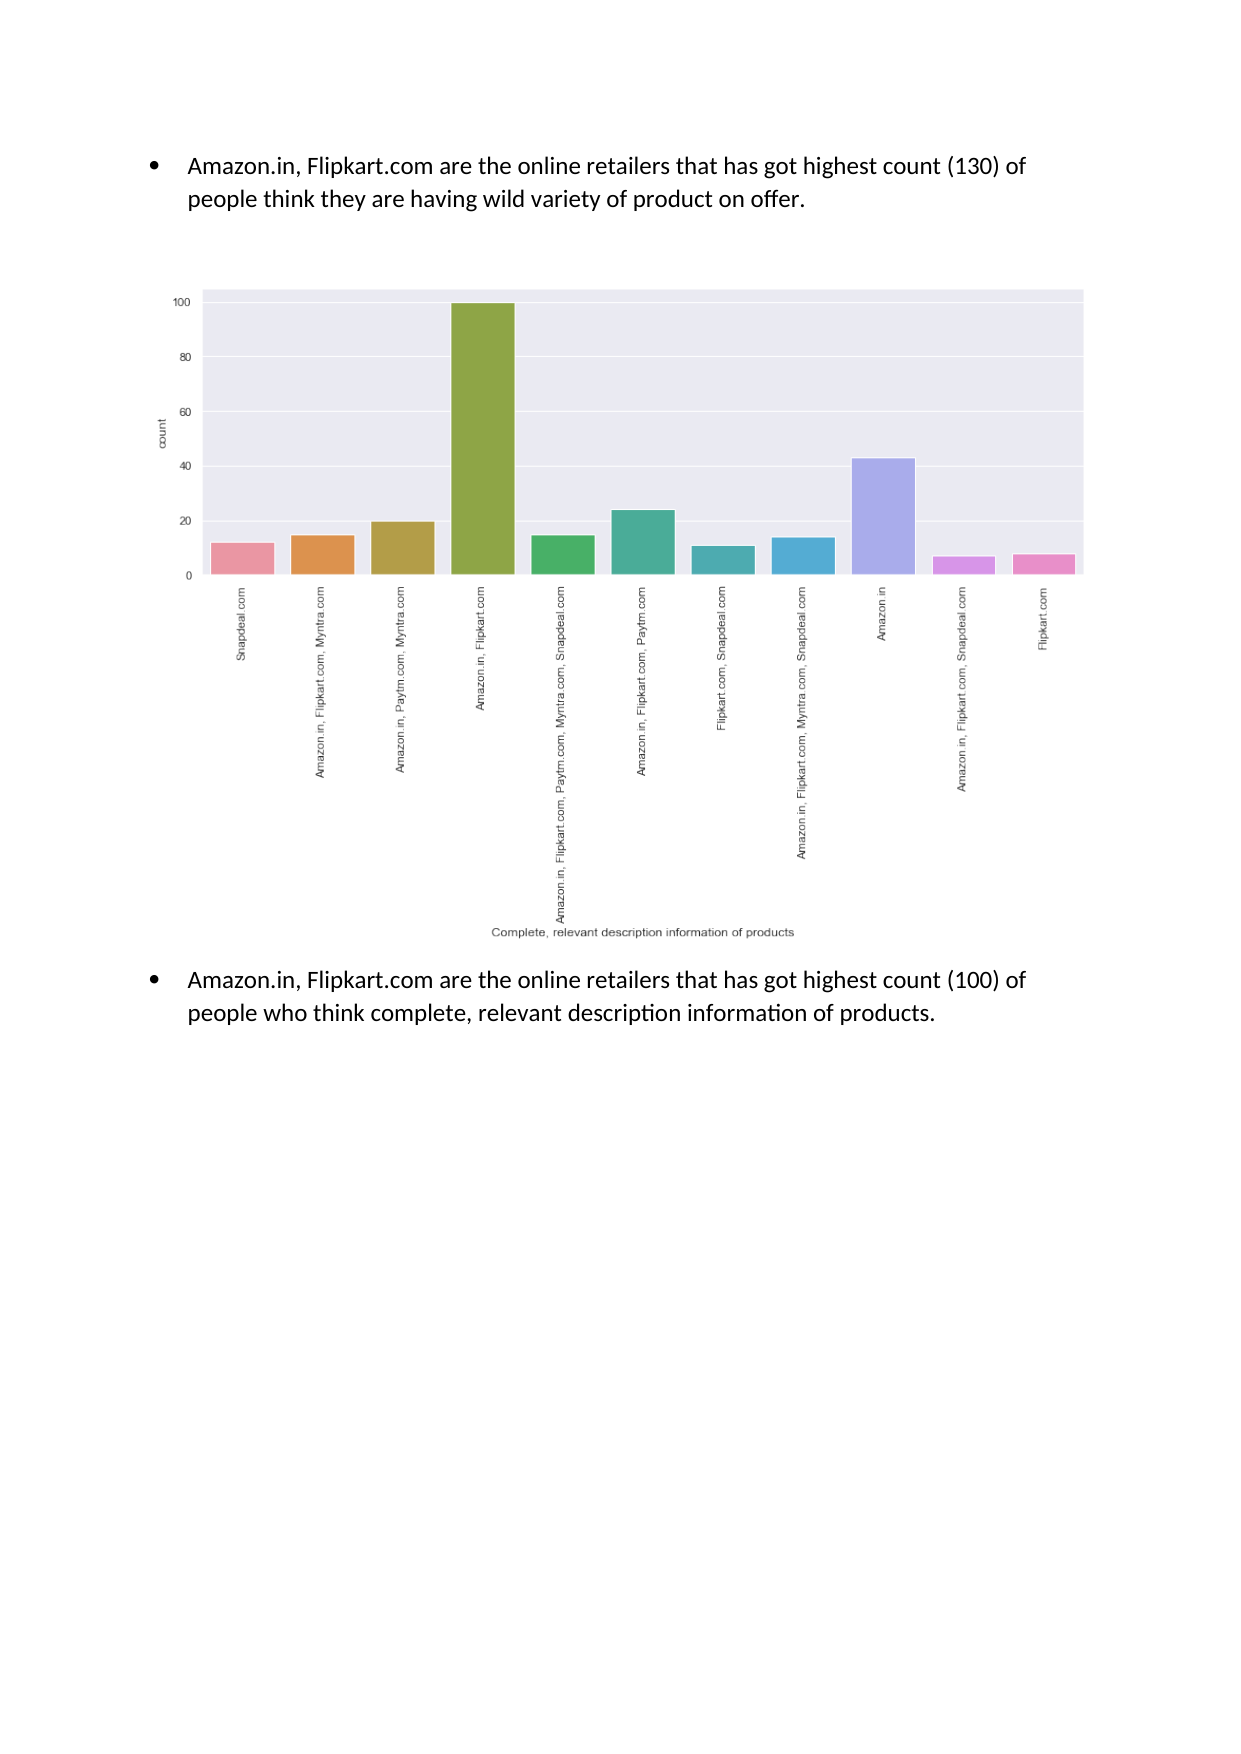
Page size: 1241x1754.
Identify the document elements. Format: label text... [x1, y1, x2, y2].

list Amazon.in, Flipkart.com are the online retailers that has got highest count (130) of people think they are having wild variety of product on offer. [150, 150, 1090, 213]
picture [150, 282, 1091, 946]
list Amazon.in, Flipkart.com are the online retailers that has got highest count (100) of people who think complete, relevant description information of products. [150, 964, 1090, 1028]
